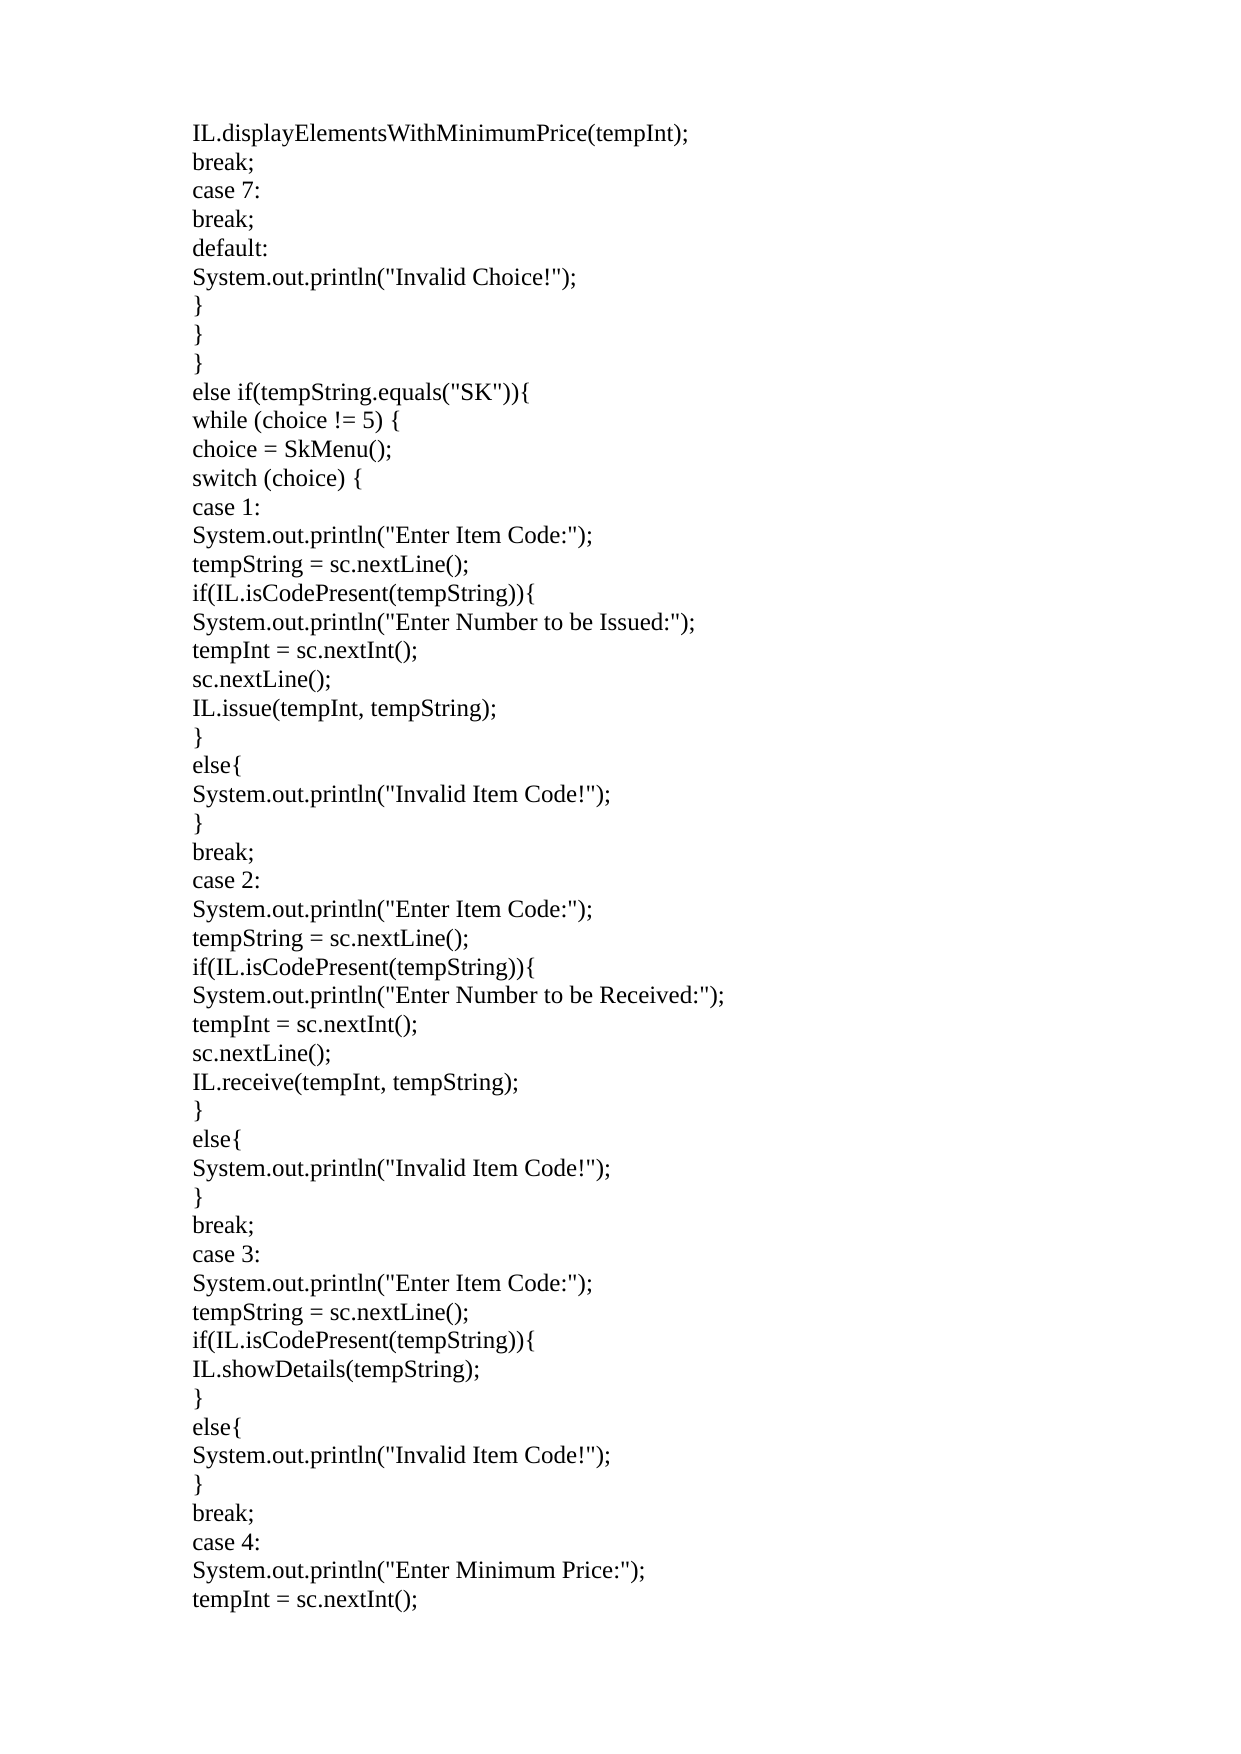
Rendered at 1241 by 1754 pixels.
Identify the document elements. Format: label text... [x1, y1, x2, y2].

text choice = SkMenu(); [118, 434, 1122, 463]
text System.out.println("Enter Item Code:"); [118, 1268, 1122, 1297]
text if(IL.isCodePresent(tempString)){ [118, 1326, 1122, 1354]
text case 7: [118, 176, 1122, 204]
text } [118, 722, 1122, 751]
text tempInt = sc.nextInt(); [118, 1584, 1122, 1613]
text while (choice != 5) { [118, 406, 1122, 434]
text break; [118, 1211, 1122, 1239]
text } [118, 1469, 1122, 1498]
text sc.nextLine(); [118, 1038, 1122, 1067]
text System.out.println("Enter Minimum Price:"); [118, 1556, 1122, 1584]
text default: [118, 233, 1122, 262]
text System.out.println("Invalid Item Code!"); [118, 1153, 1122, 1182]
text break; [118, 1498, 1122, 1527]
text else if(tempString.equals("SK")){ [118, 377, 1122, 406]
text else{ [118, 1412, 1122, 1441]
text case 2: [118, 866, 1122, 894]
text else{ [118, 1124, 1122, 1153]
text System.out.println("Invalid Item Code!"); [118, 779, 1122, 808]
text case 4: [118, 1527, 1122, 1556]
text System.out.println("Invalid Item Code!"); [118, 1441, 1122, 1469]
text switch (choice) { [118, 463, 1122, 492]
text if(IL.isCodePresent(tempString)){ [118, 952, 1122, 981]
text } [118, 1383, 1122, 1412]
text tempInt = sc.nextInt(); [118, 1009, 1122, 1038]
text break; [118, 147, 1122, 176]
text break; [118, 837, 1122, 866]
text IL.issue(tempInt, tempString); [118, 693, 1122, 722]
text System.out.println("Enter Number to be Received:"); [118, 981, 1122, 1009]
text case 3: [118, 1239, 1122, 1268]
text System.out.println("Enter Item Code:"); [118, 521, 1122, 549]
text else{ [118, 751, 1122, 779]
text if(IL.isCodePresent(tempString)){ [118, 578, 1122, 607]
text tempInt = sc.nextInt(); [118, 636, 1122, 664]
text } [118, 319, 1122, 348]
text System.out.println("Invalid Choice!"); [118, 262, 1122, 291]
text tempString = sc.nextLine(); [118, 1297, 1122, 1326]
text } [118, 1096, 1122, 1124]
text System.out.println("Enter Item Code:"); [118, 894, 1122, 923]
text } [118, 1182, 1122, 1211]
text tempString = sc.nextLine(); [118, 923, 1122, 952]
text System.out.println("Enter Number to be Issued:"); [118, 607, 1122, 636]
text sc.nextLine(); [118, 664, 1122, 693]
text } [118, 808, 1122, 837]
text case 1: [118, 492, 1122, 521]
text } [118, 291, 1122, 319]
text IL.displayElementsWithMinimumPrice(tempInt); [118, 118, 1122, 147]
text IL.showDetails(tempString); [118, 1354, 1122, 1383]
text break; [118, 204, 1122, 233]
text tempString = sc.nextLine(); [118, 549, 1122, 578]
text } [118, 348, 1122, 377]
text IL.receive(tempInt, tempString); [118, 1067, 1122, 1096]
